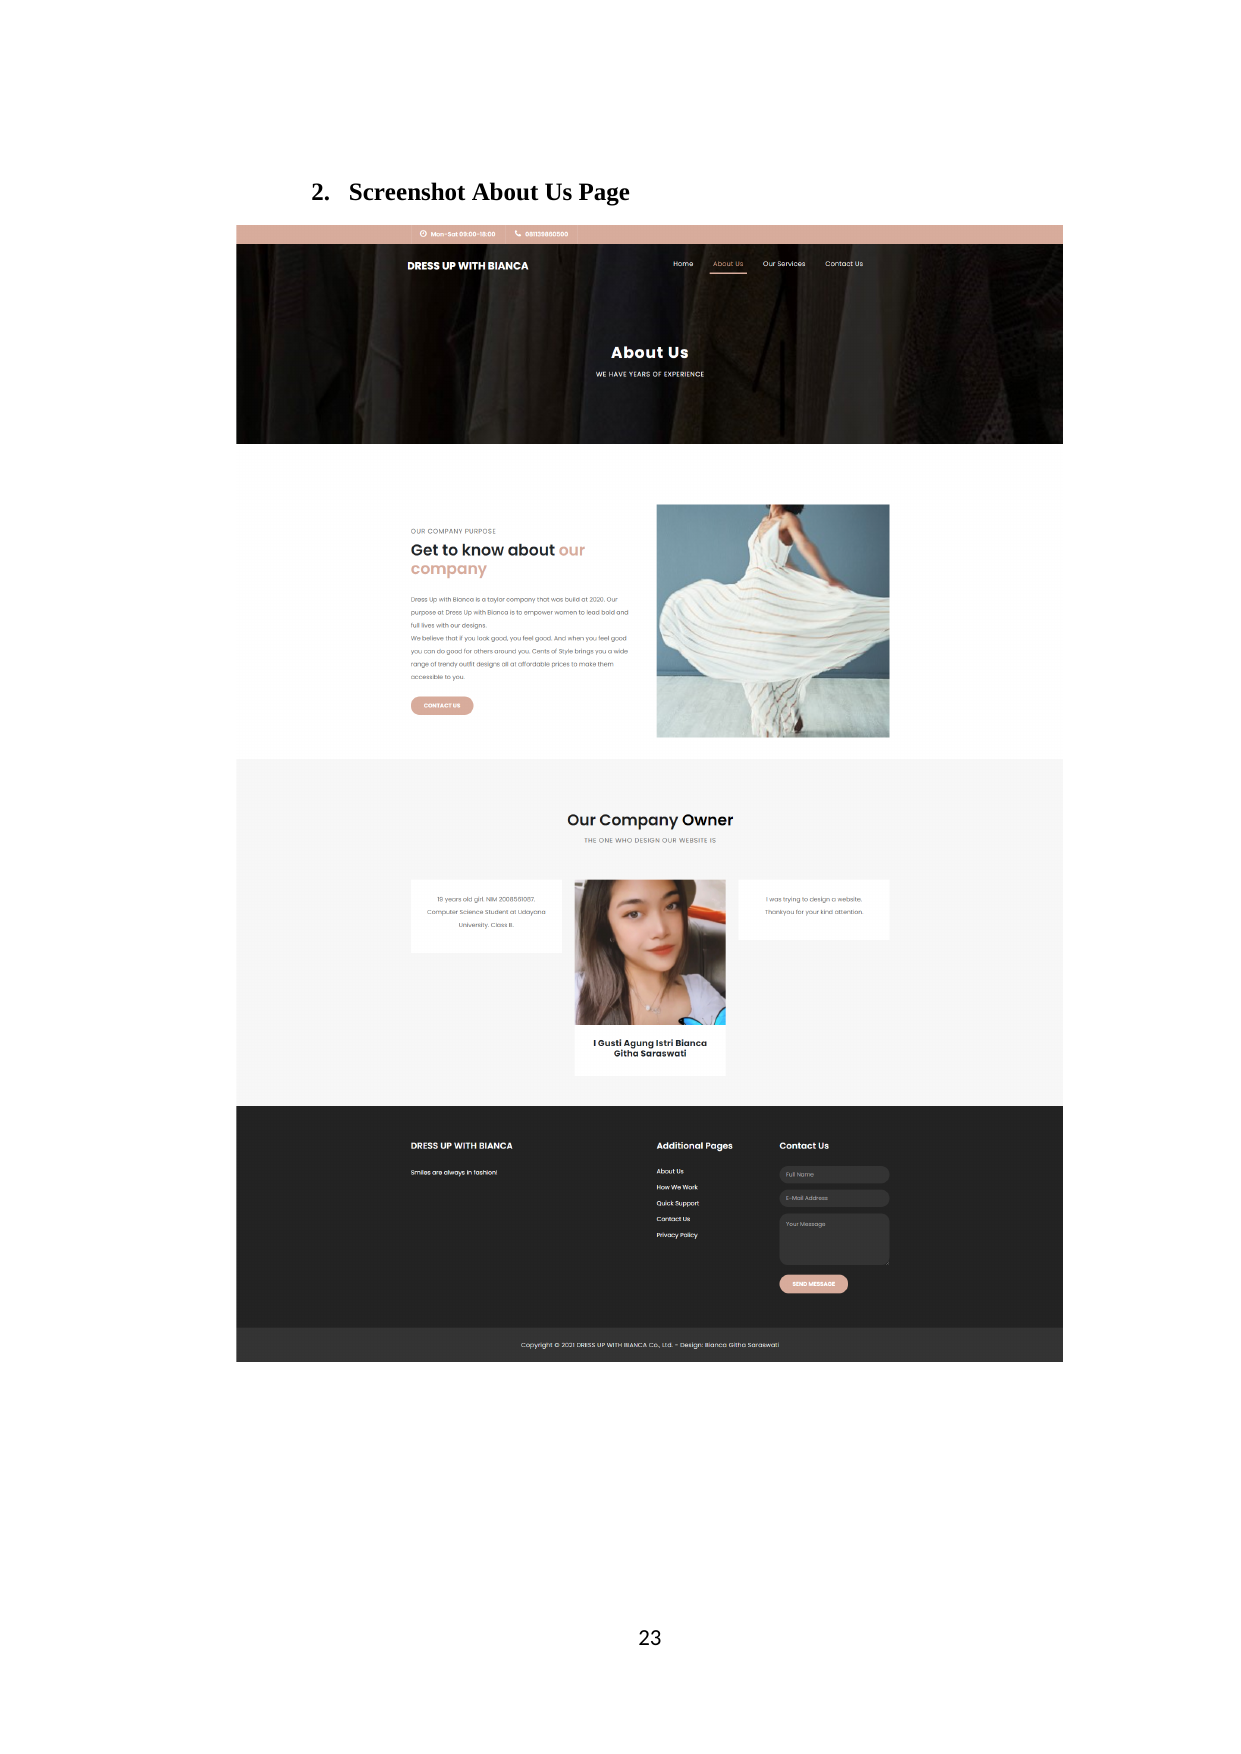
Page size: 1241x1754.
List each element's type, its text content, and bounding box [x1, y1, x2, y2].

list Screenshot About Us Page [311, 177, 1063, 206]
picture [236, 225, 1063, 1362]
